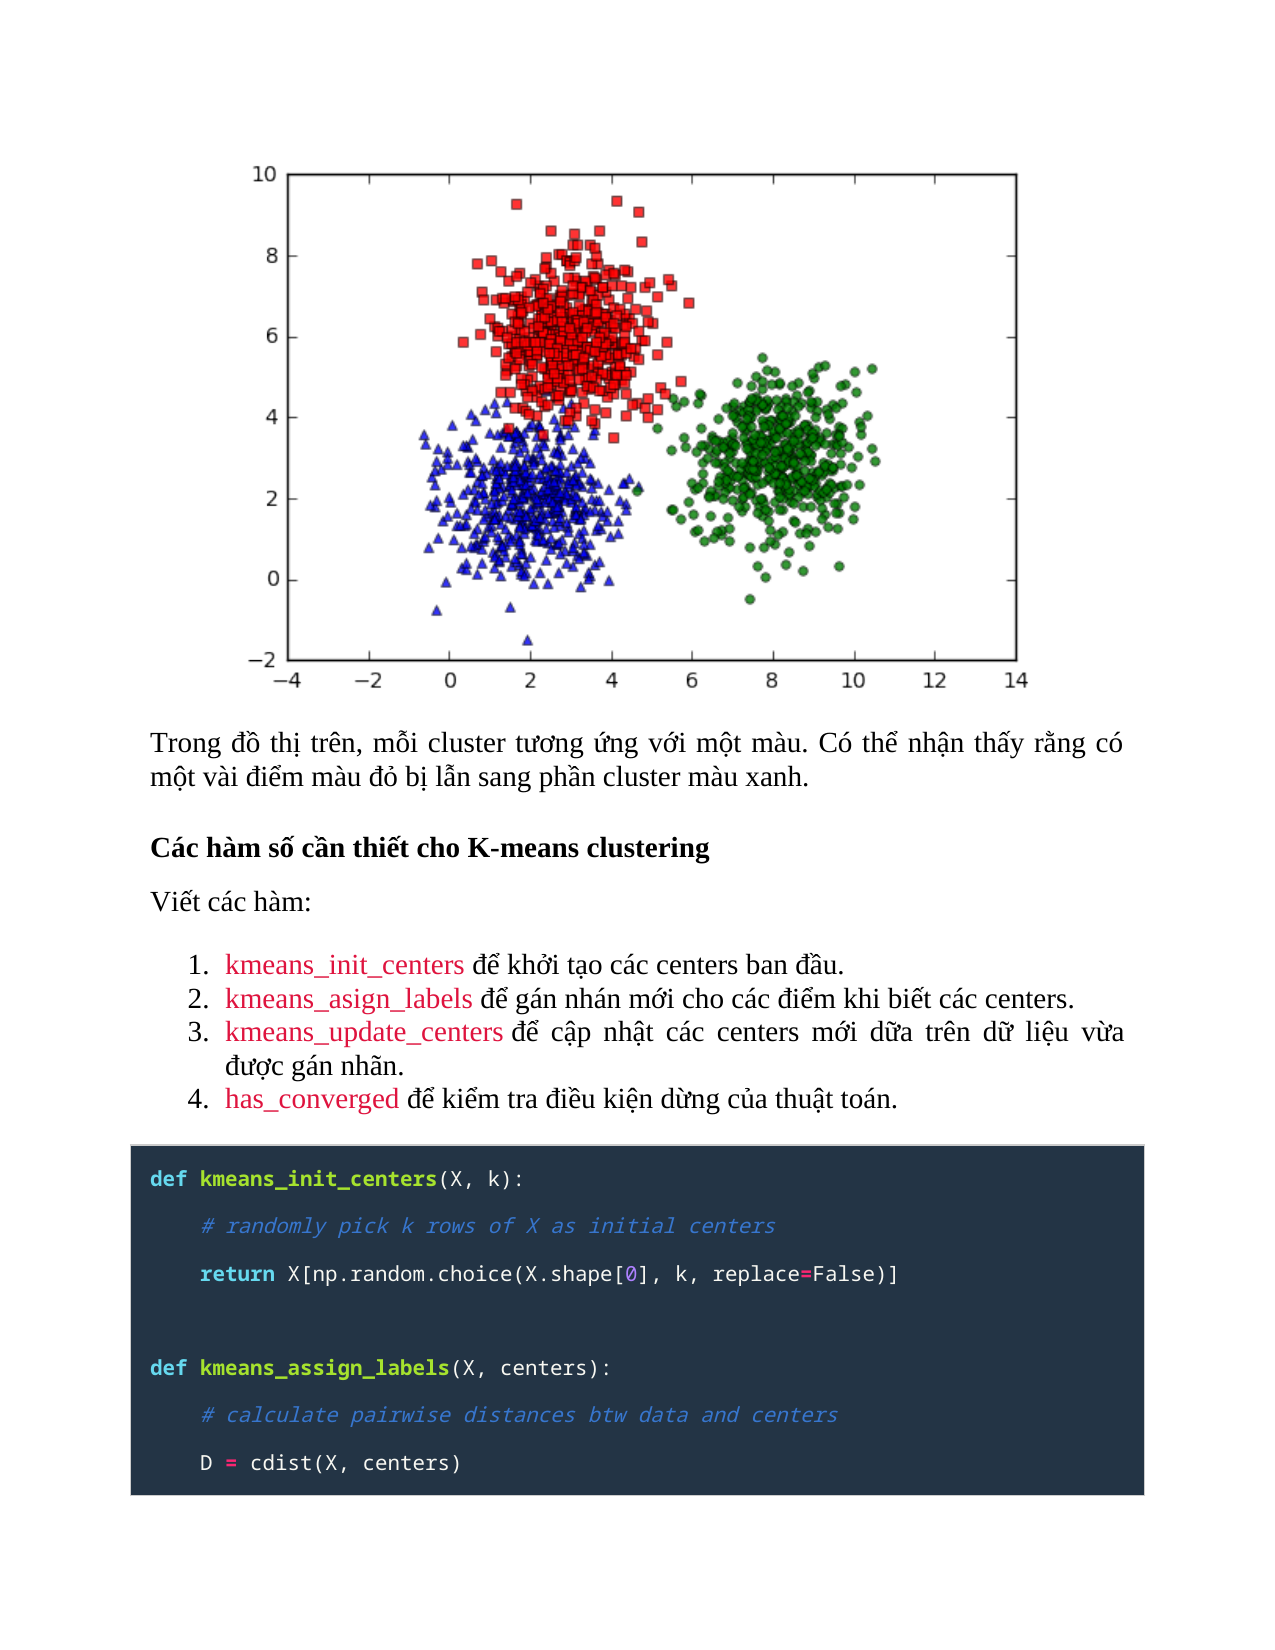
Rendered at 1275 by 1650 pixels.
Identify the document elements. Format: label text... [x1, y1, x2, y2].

list has_converged để kiểm tra điều kiện dừng của thuật toán. [187, 1081, 1125, 1115]
list kmeans_update_centers để cập nhật các centers mới dữa trên dữ liệu vừa được gán nhãn. [187, 1014, 1125, 1081]
text D = cdist(X, centers) [131, 1427, 1144, 1495]
text Viết các hàm: [150, 884, 1125, 918]
subtitle Các hàm số cần thiết cho K-means clustering [150, 830, 1125, 863]
text # calculate pairwise distances btw data and centers [131, 1380, 1144, 1427]
list kmeans_asign_labels để gán nhán mới cho các điểm khi biết các centers. [187, 981, 1125, 1014]
picture [231, 150, 1044, 707]
list kmeans_init_centers để khởi tạo các centers ban đầu. [187, 947, 1125, 981]
text # randomly pick k rows of X as initial centers [131, 1191, 1144, 1238]
text def kmeans_init_centers(X, k): [131, 1146, 1144, 1191]
text def kmeans_assign_labels(X, centers): [131, 1333, 1144, 1380]
text return X[np.random.choice(X.shape[0], k, replace=False)] [131, 1238, 1144, 1286]
text Trong đồ thị trên, mỗi cluster tương ứng với một màu. Có thể nhận thấy rằng có một vài điểm màu đỏ bị lẫn sang phần cluster màu xanh. [150, 725, 1125, 792]
